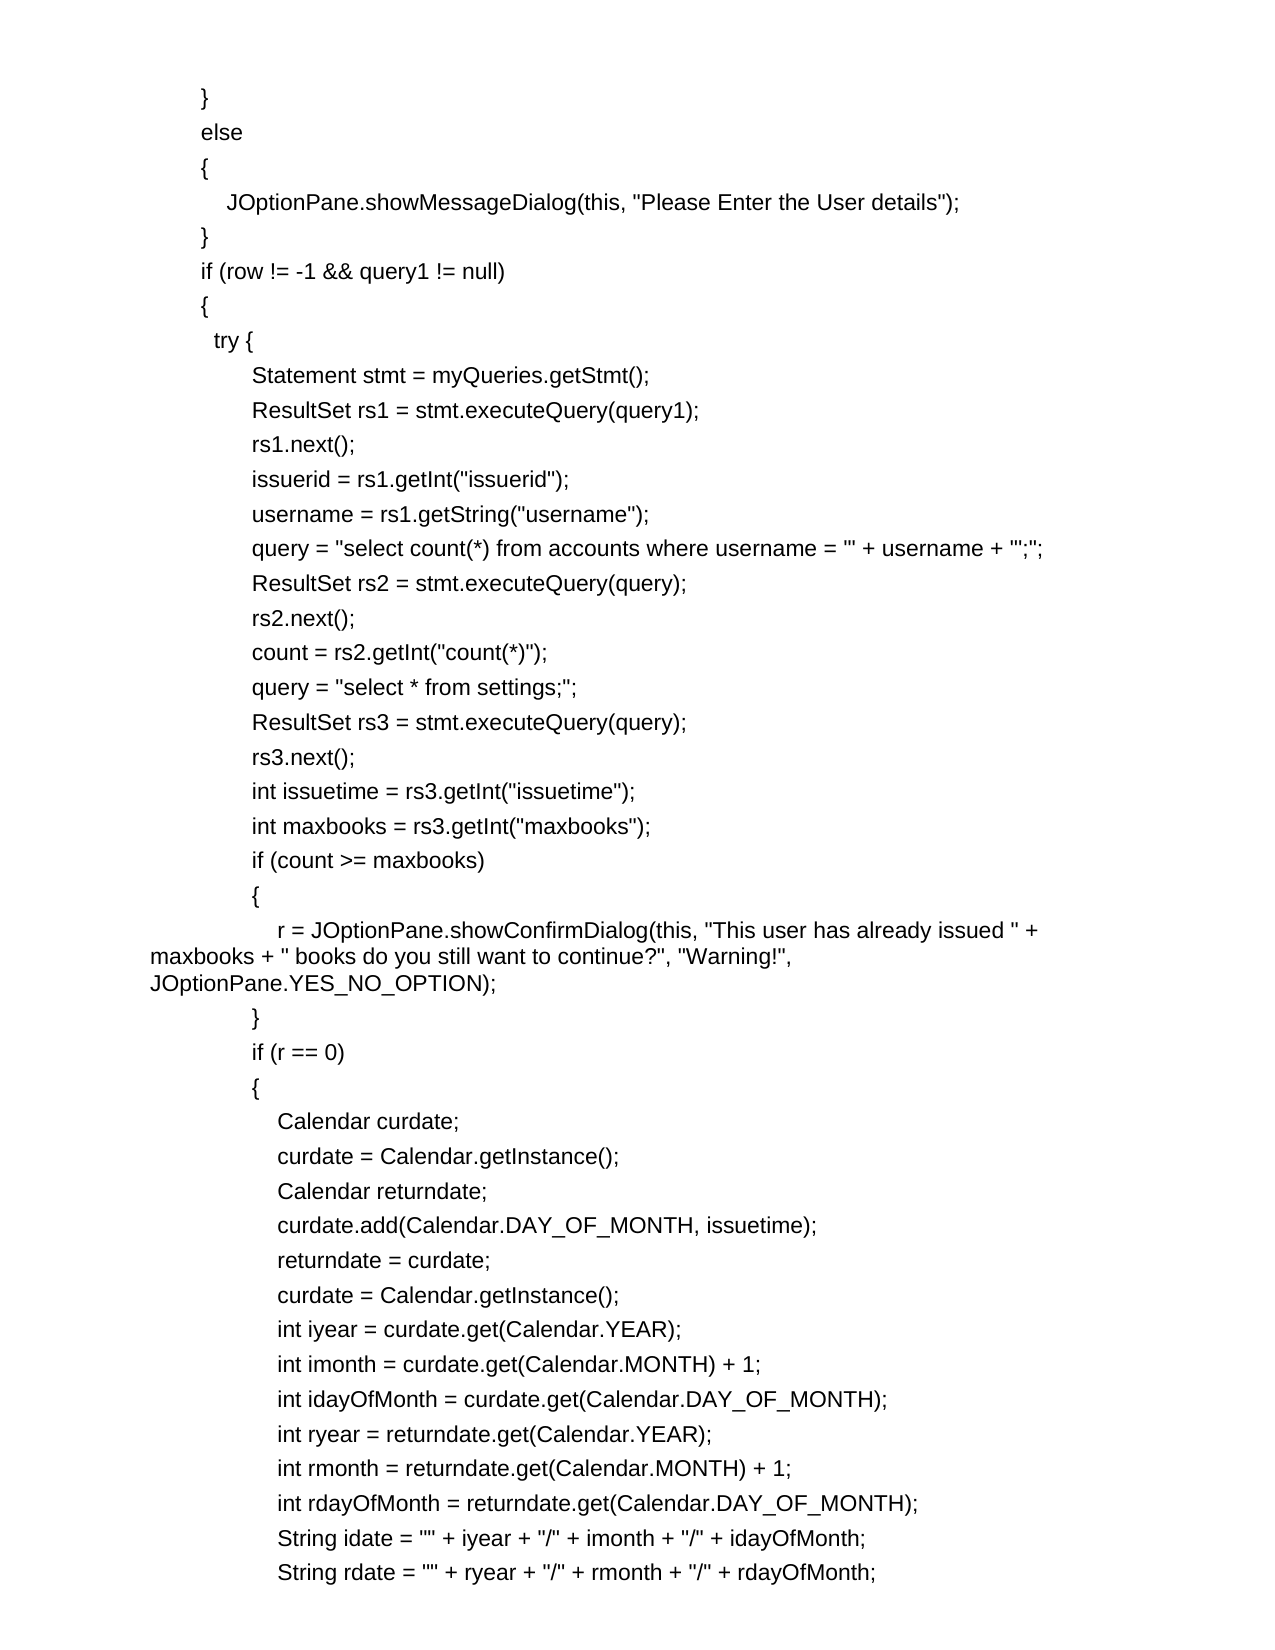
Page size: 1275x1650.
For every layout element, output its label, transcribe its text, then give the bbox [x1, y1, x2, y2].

text issuerid = rs1.getInt("issuerid"); [150, 466, 1125, 492]
text if (r == 0) [150, 1039, 1125, 1065]
text int rdayOfMonth = returndate.get(Calendar.DAY_OF_MONTH); [150, 1490, 1125, 1516]
text rs1.next(); [150, 431, 1125, 458]
text { [150, 292, 1125, 319]
text } [150, 223, 1125, 249]
text JOptionPane.showMessageDialog(this, "Please Enter the User details"); [150, 188, 1125, 215]
text String idate = "" + iyear + "/" + imonth + "/" + idayOfMonth; [150, 1524, 1125, 1551]
text String rdate = "" + ryear + "/" + rmonth + "/" + rdayOfMonth; [150, 1559, 1125, 1586]
text r = JOptionPane.showConfirmDialog(this, "This user has already issued " + maxbooks + " books do you still want to continue?", "Warning!", JOptionPane.YES_NO_OPTION); [150, 917, 1125, 996]
text int ryear = returndate.get(Calendar.YEAR); [150, 1421, 1125, 1447]
text int issuetime = rs3.getInt("issuetime"); [150, 778, 1125, 804]
text try { [150, 327, 1125, 353]
text { [150, 882, 1125, 908]
text else [150, 119, 1125, 145]
text ResultSet rs1 = stmt.executeQuery(query1); [150, 397, 1125, 423]
text rs2.next(); [150, 605, 1125, 631]
text if (count >= maxbooks) [150, 847, 1125, 874]
text int idayOfMonth = curdate.get(Calendar.DAY_OF_MONTH); [150, 1386, 1125, 1412]
text curdate.add(Calendar.DAY_OF_MONTH, issuetime); [150, 1212, 1125, 1239]
text curdate = Calendar.getInstance(); [150, 1143, 1125, 1169]
text int imonth = curdate.get(Calendar.MONTH) + 1; [150, 1351, 1125, 1377]
text query = "select count(*) from accounts where username = '" + username + "';"; [150, 535, 1125, 562]
text query = "select * from settings;"; [150, 674, 1125, 700]
text ResultSet rs2 = stmt.executeQuery(query); [150, 570, 1125, 596]
text count = rs2.getInt("count(*)"); [150, 639, 1125, 666]
text int maxbooks = rs3.getInt("maxbooks"); [150, 813, 1125, 839]
text int iyear = curdate.get(Calendar.YEAR); [150, 1316, 1125, 1343]
text curdate = Calendar.getInstance(); [150, 1282, 1125, 1308]
text { [150, 154, 1125, 180]
text } [150, 1004, 1125, 1031]
text } [150, 84, 1125, 111]
text Calendar curdate; [150, 1108, 1125, 1135]
text { [150, 1074, 1125, 1100]
text Statement stmt = myQueries.getStmt(); [150, 362, 1125, 388]
text if (row != -1 && query1 != null) [150, 258, 1125, 284]
text ResultSet rs3 = stmt.executeQuery(query); [150, 709, 1125, 735]
text Calendar returndate; [150, 1178, 1125, 1204]
text username = rs1.getString("username"); [150, 501, 1125, 527]
text returndate = curdate; [150, 1247, 1125, 1273]
text int rmonth = returndate.get(Calendar.MONTH) + 1; [150, 1455, 1125, 1482]
text rs3.next(); [150, 743, 1125, 770]
